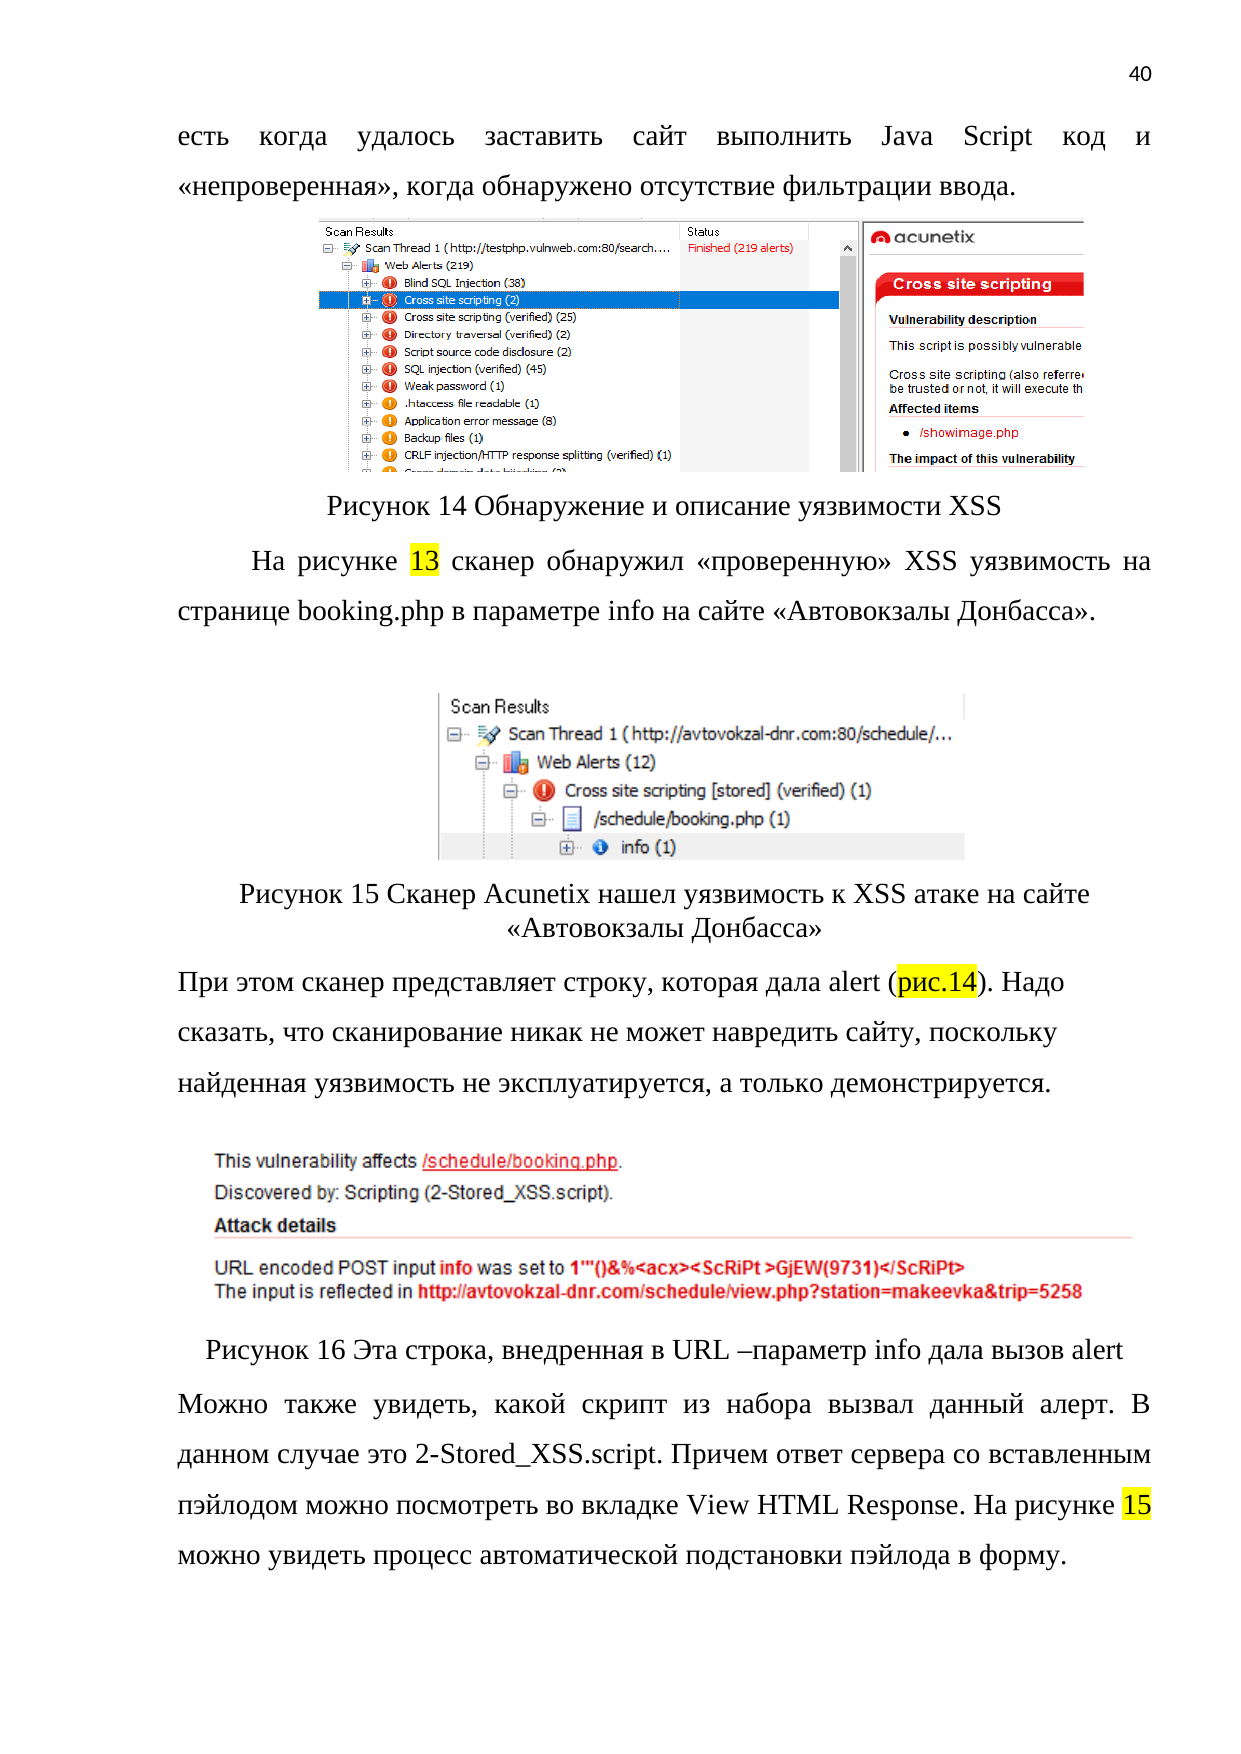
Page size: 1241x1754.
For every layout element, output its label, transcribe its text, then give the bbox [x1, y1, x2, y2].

picture [196, 1136, 1133, 1311]
text Рисунок 14 Обнаружение и описание уязвимости XSS [177, 488, 1152, 522]
text Рисунок 15 Сканер Acunetix нашел уязвимость к XSS атаке на сайте «Автовокзалы Донбасса» [177, 876, 1152, 943]
text При этом сканер представляет строку, которая дала alert (рис.14). Надо сказать, что сканирование никак не может навредить сайту, поскольку найденная уязвимость не эксплуатируется, а только демонстрируется. [177, 964, 1152, 1098]
text Можно также увидеть, какой скрипт из набора вызвал данный алерт. В данном случае это 2-Stored_XSS.script. Причем ответ сервера со вставленным пэйлодом можно посмотреть во вкладке View HTML Response. На рисунке 15 можно увидеть процесс автоматической подстановки пэйлода в форму. [177, 1386, 1152, 1571]
picture [318, 218, 1084, 472]
text На рисунке 13 сканер обнаружил «проверенную» XSS уязвимость на странице booking.php в параметре info на сайте «Автовокзалы Донбасса». [177, 543, 1152, 627]
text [177, 118, 1152, 202]
picture [438, 693, 965, 860]
text Рисунок 16 Эта строка, внедренная в URL –параметр info дала вызов alert [177, 1332, 1152, 1365]
